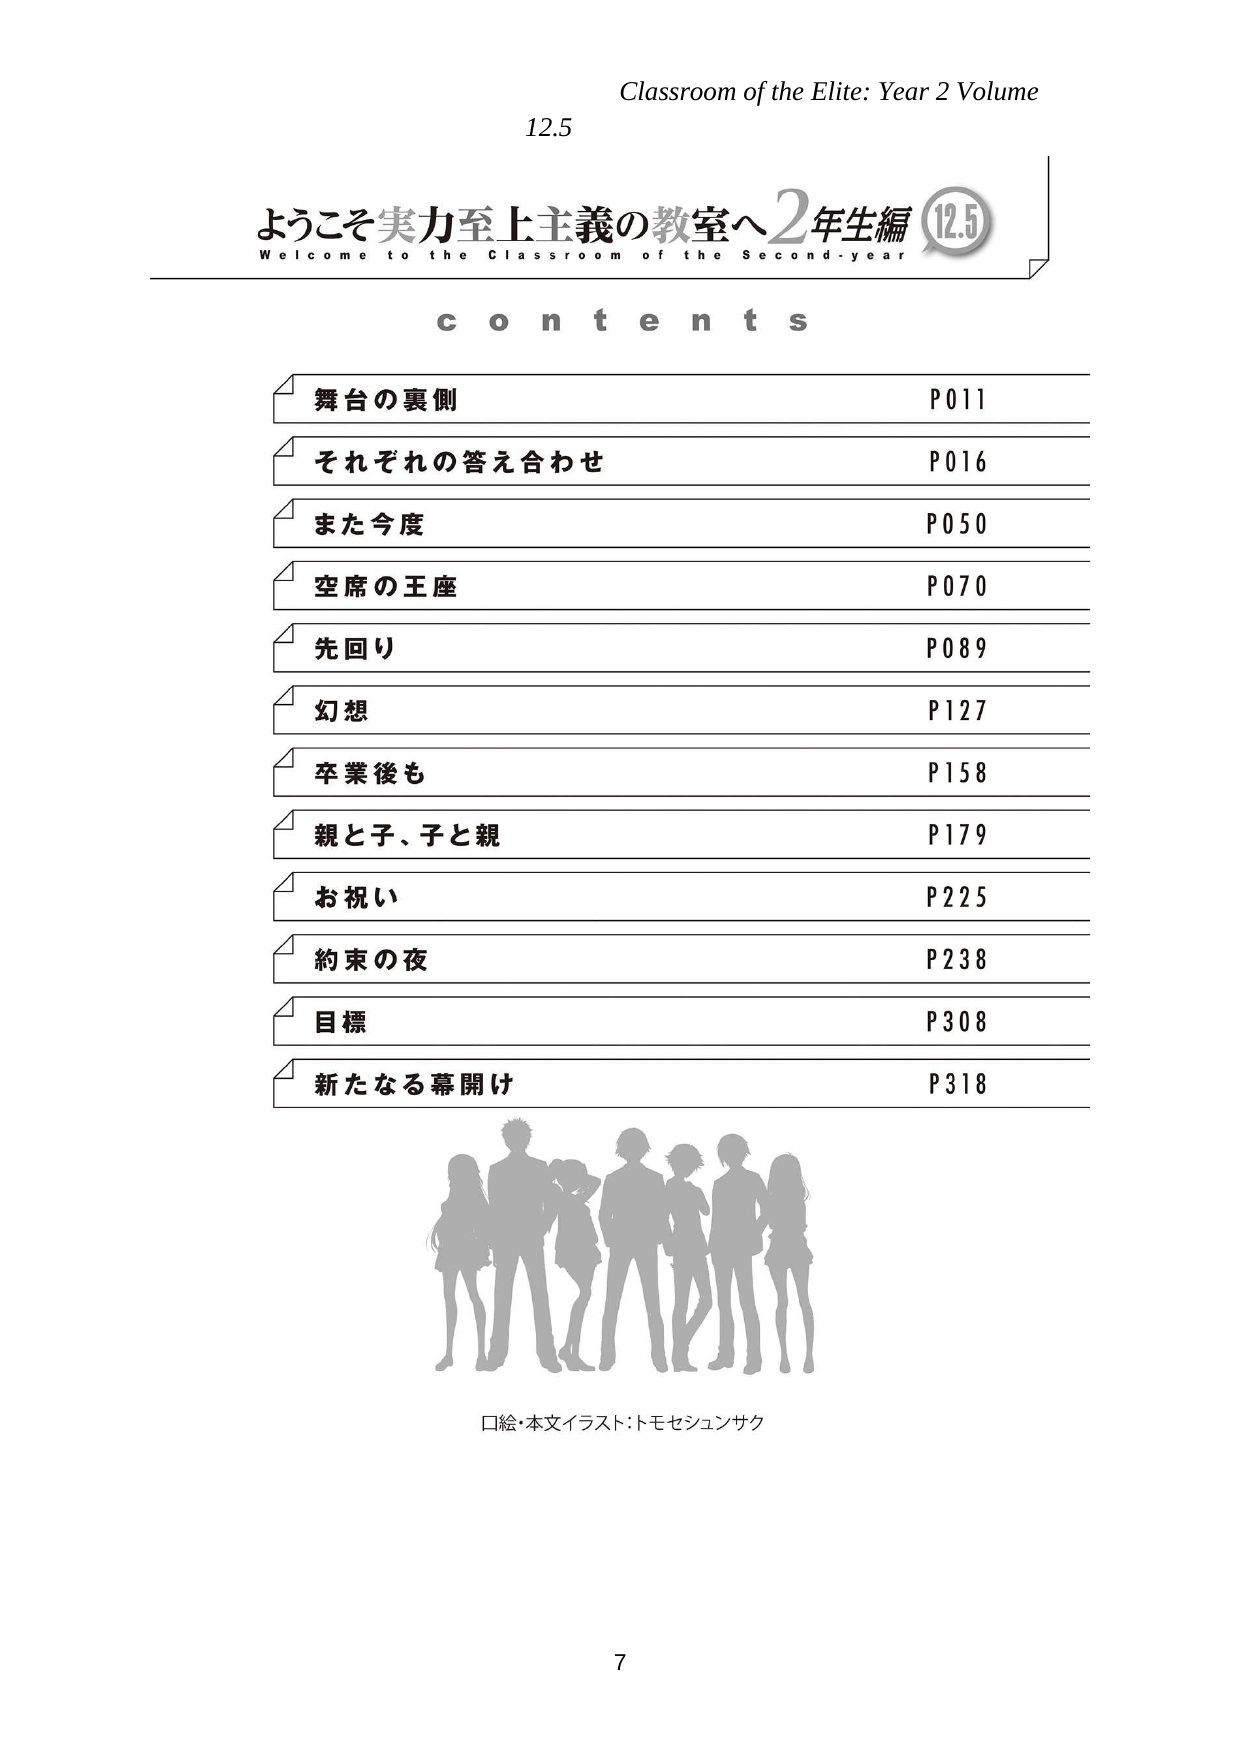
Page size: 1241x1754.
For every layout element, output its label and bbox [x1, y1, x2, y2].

picture [150, 156, 1091, 1492]
